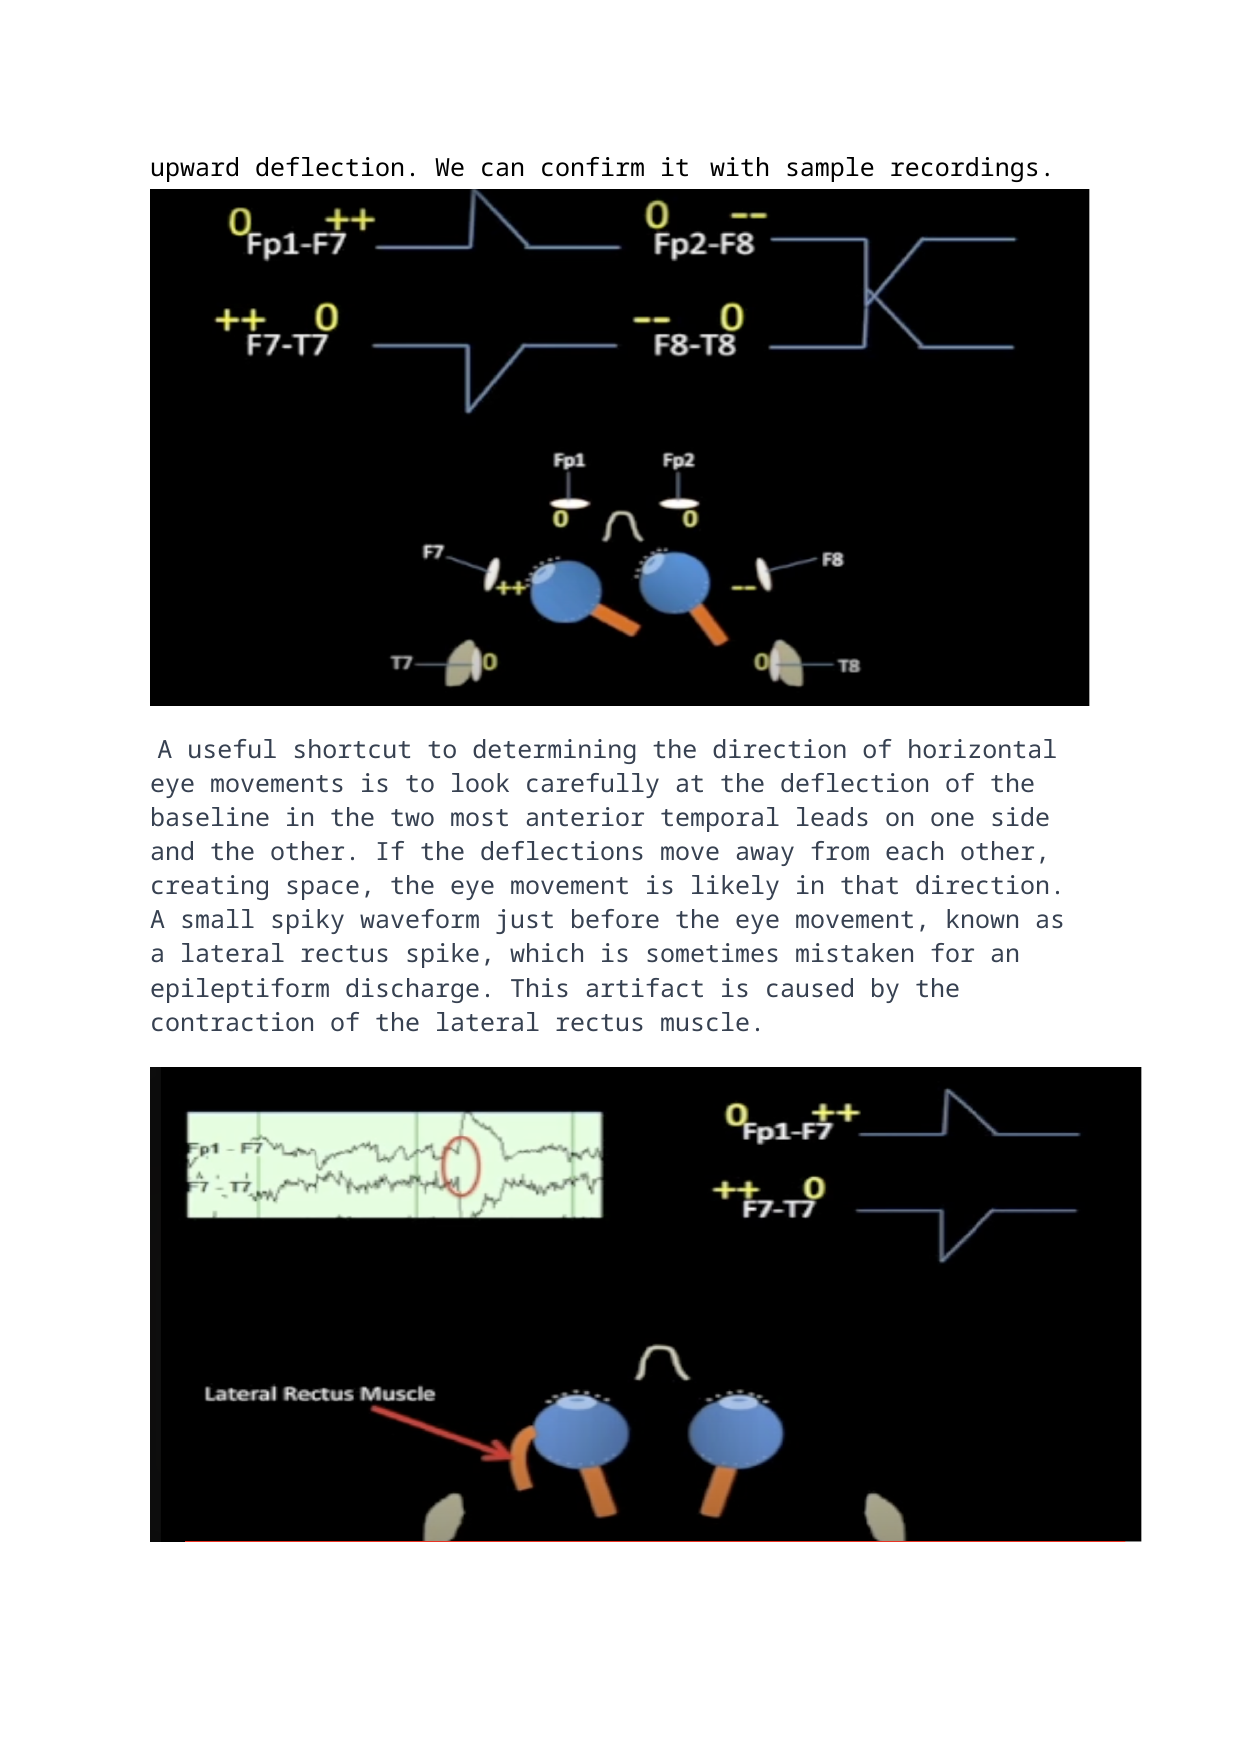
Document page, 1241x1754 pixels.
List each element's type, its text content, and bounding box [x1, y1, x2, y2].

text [150, 150, 1090, 189]
picture [150, 1067, 1142, 1542]
text A useful shortcut to determining the direction of horizontal eye movements is to look carefully at the deflection of the baseline in the two most anterior temporal leads on one side and the other. If the deflections move away from each other, creating space, the eye movement is likely in that direction. [150, 732, 1090, 902]
text A small spiky waveform just before the eye movement, known as a lateral rectus spike, which is sometimes mistaken for an epileptiform discharge. This artifact is caused by the contraction of the lateral rectus muscle. [150, 902, 1090, 1038]
picture [150, 189, 1090, 706]
